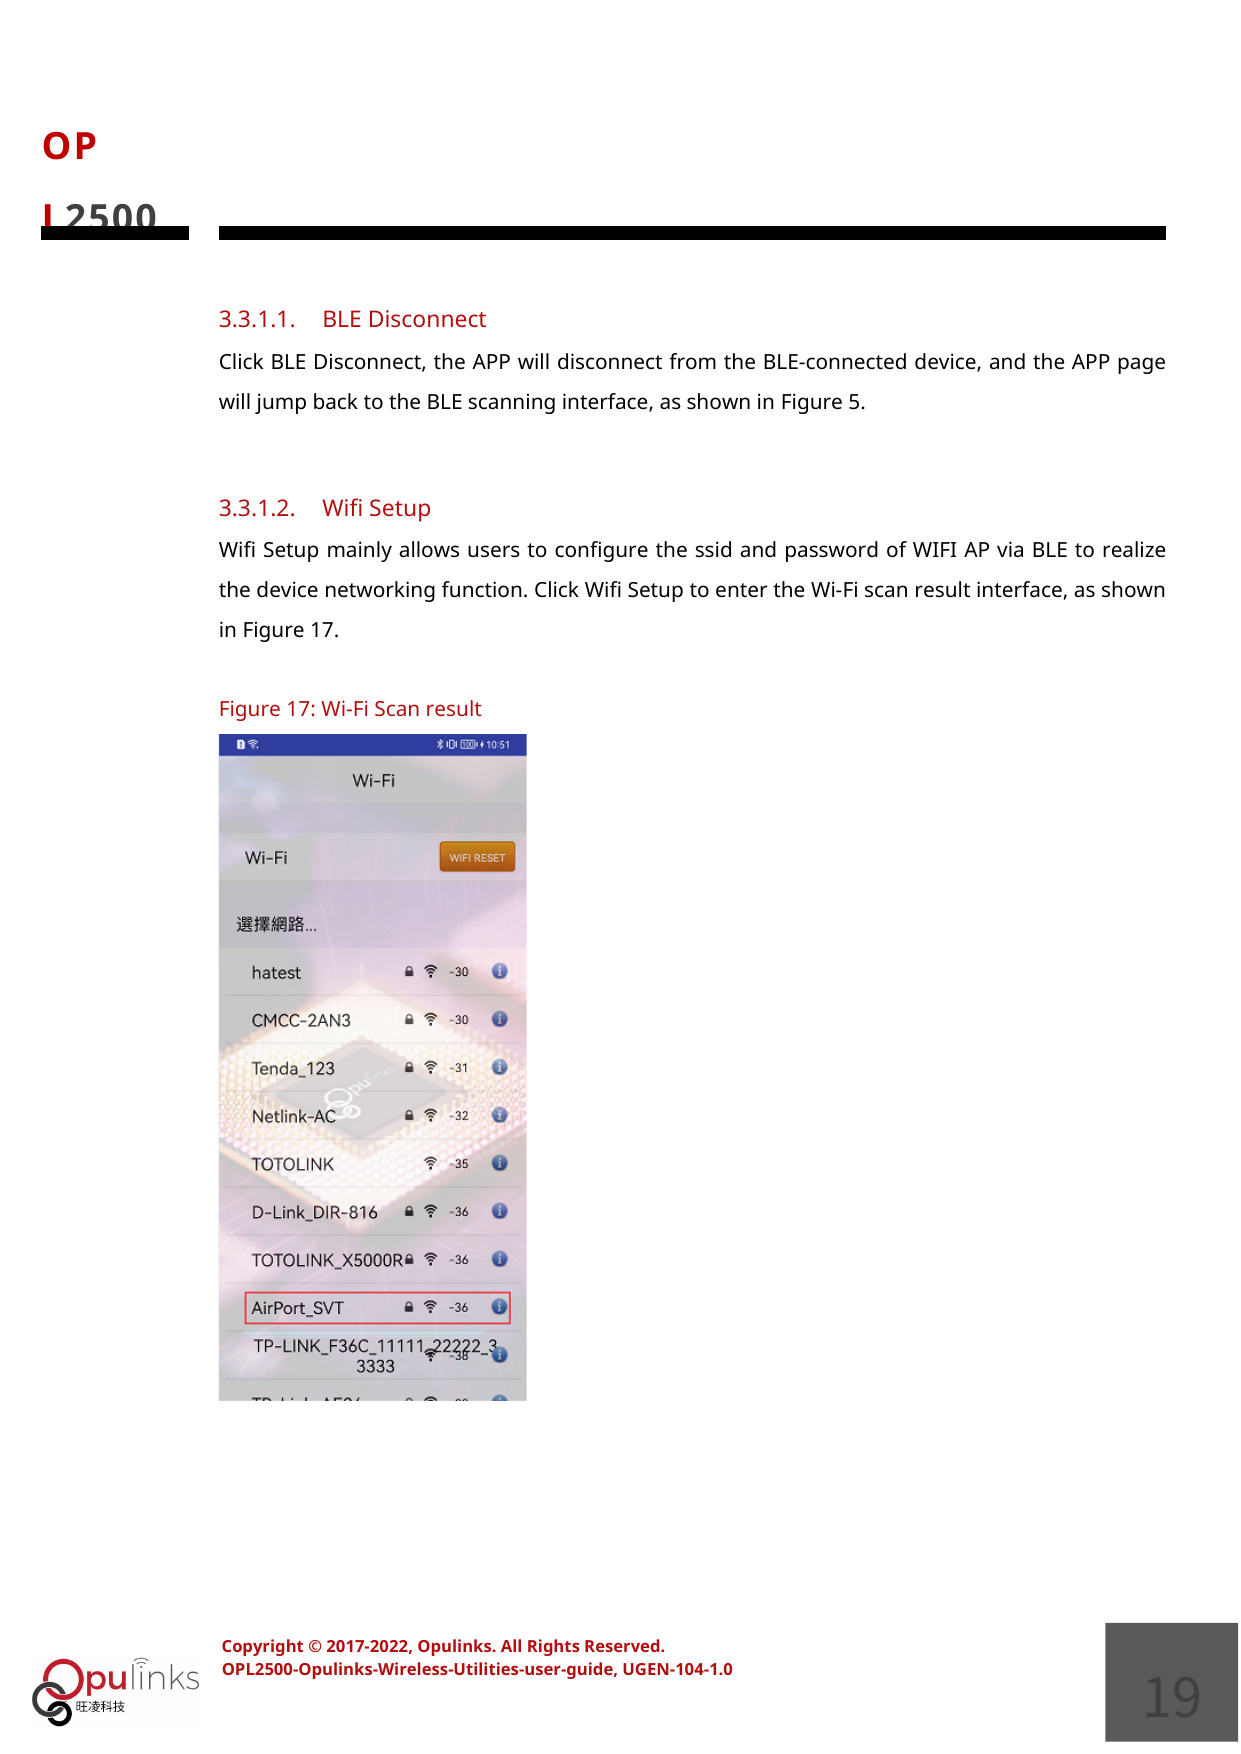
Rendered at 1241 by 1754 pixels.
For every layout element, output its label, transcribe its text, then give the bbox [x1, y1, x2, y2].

text Wifi Setup mainly allows users to configure the ssid and password of WIFI AP via BLE to realize the device networking function. Click Wifi Setup to enter the Wi-Fi scan result interface, as shown in Figure 17. [218, 535, 1168, 643]
subtitle Wifi Setup [218, 491, 1168, 523]
picture [31, 1656, 200, 1727]
picture [218, 734, 527, 1401]
text Click BLE Disconnect, the APP will disconnect from the BLE-connected device, and the APP page will jump back to the BLE scanning interface, as shown in Figure 5. [218, 347, 1168, 415]
subtitle BLE Disconnect [218, 303, 1168, 334]
